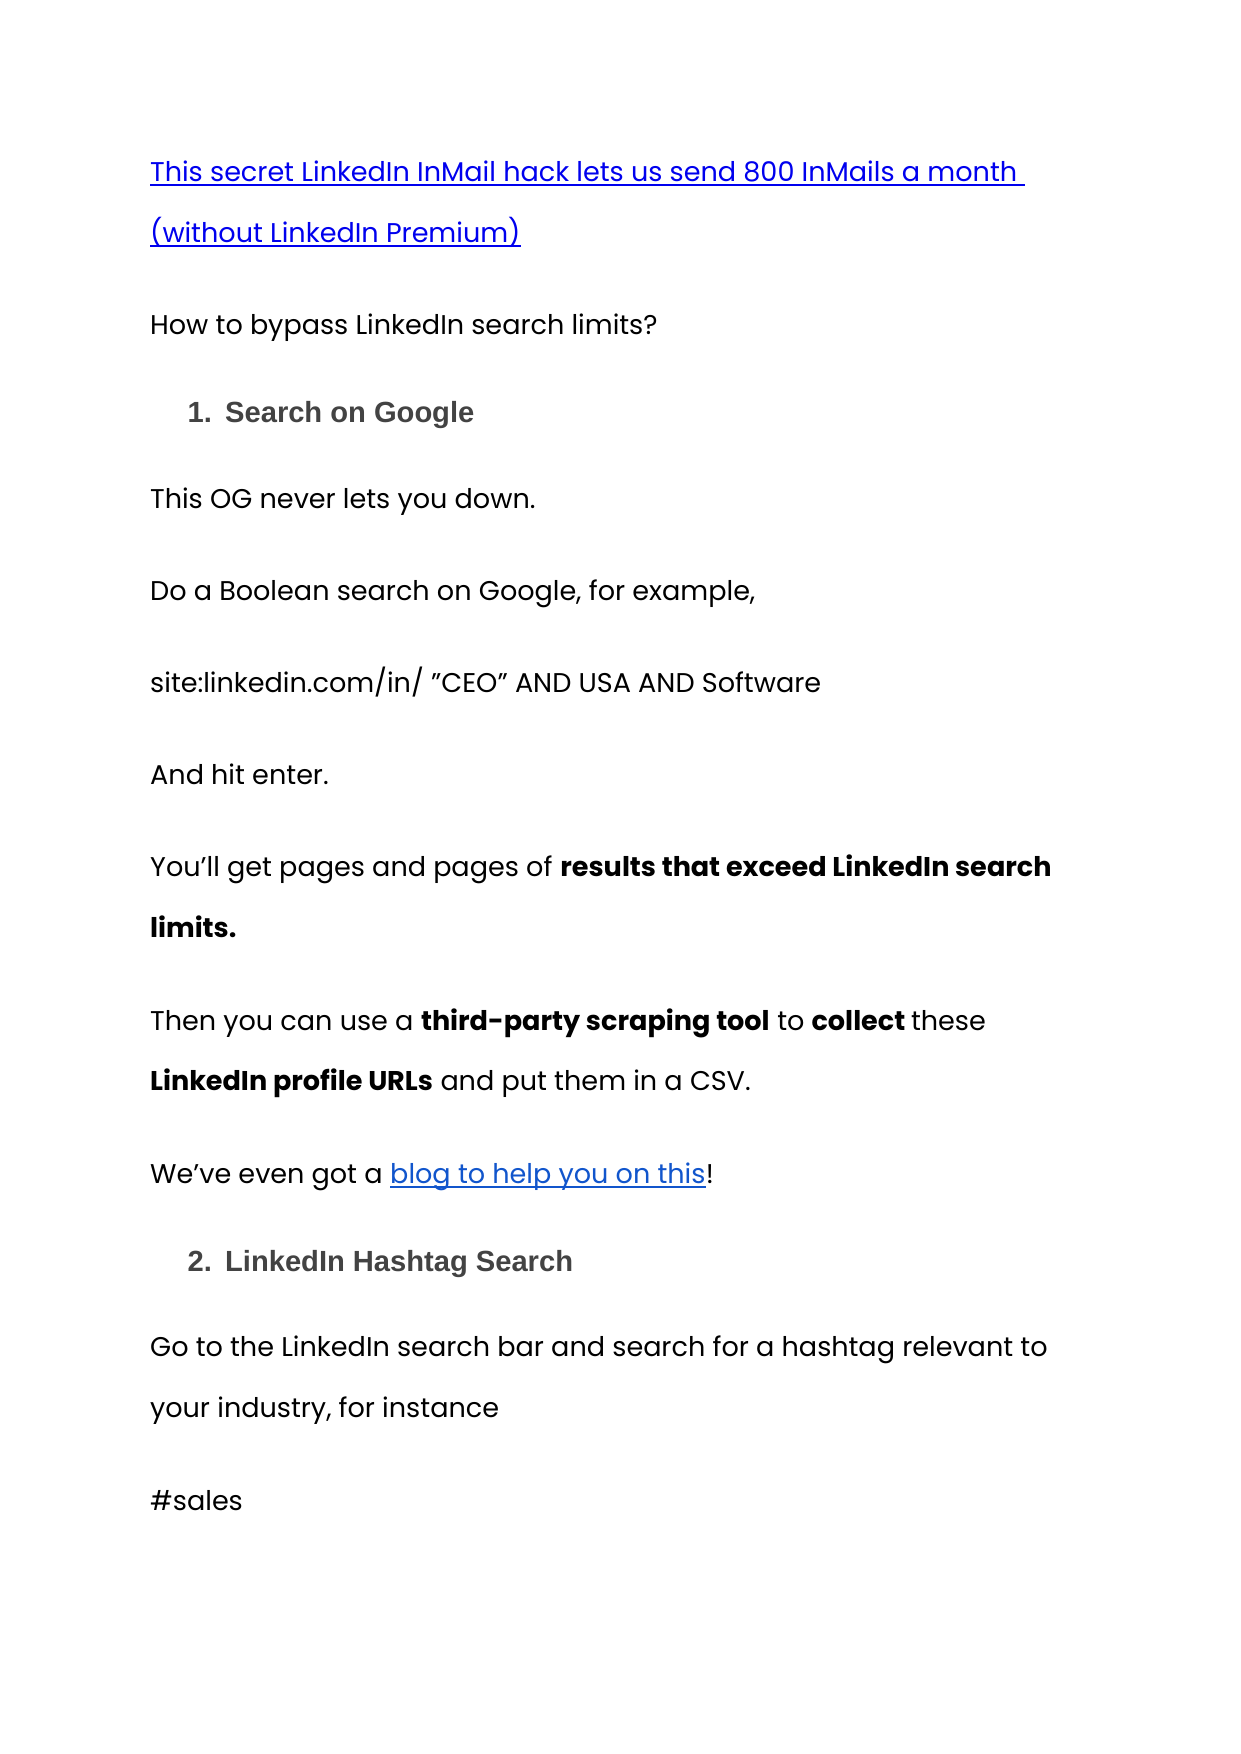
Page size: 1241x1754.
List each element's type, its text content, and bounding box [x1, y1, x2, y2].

text We’ve even got a blog to help you on this! [150, 1152, 1090, 1192]
text Do a Boolean search on Google, for example, [150, 569, 1090, 610]
text You’ll get pages and pages of results that exceed LinkedIn search limits. [150, 846, 1090, 947]
subtitle Search on Google [187, 395, 1090, 429]
text Then you can use a third-party scraping tool to collect these LinkedIn profile URLs and put them in a CSV. [150, 999, 1090, 1100]
text And hit enter. [150, 753, 1090, 794]
text This secret LinkedIn InMail hack lets us send 800 InMails a month (without LinkedIn Premium) [150, 150, 1090, 252]
text This OG never lets you down. [150, 477, 1090, 517]
text site:linkedin.com/in/ ”CEO” AND USA AND Software [150, 661, 1090, 702]
subtitle LinkedIn Hashtag Search [187, 1244, 1090, 1278]
text Go to the LinkedIn search bar and search for a hashtag relevant to your industry, for instance [150, 1326, 1090, 1427]
text #sales [150, 1479, 1090, 1519]
text How to bypass LinkedIn search limits? [150, 303, 1090, 344]
